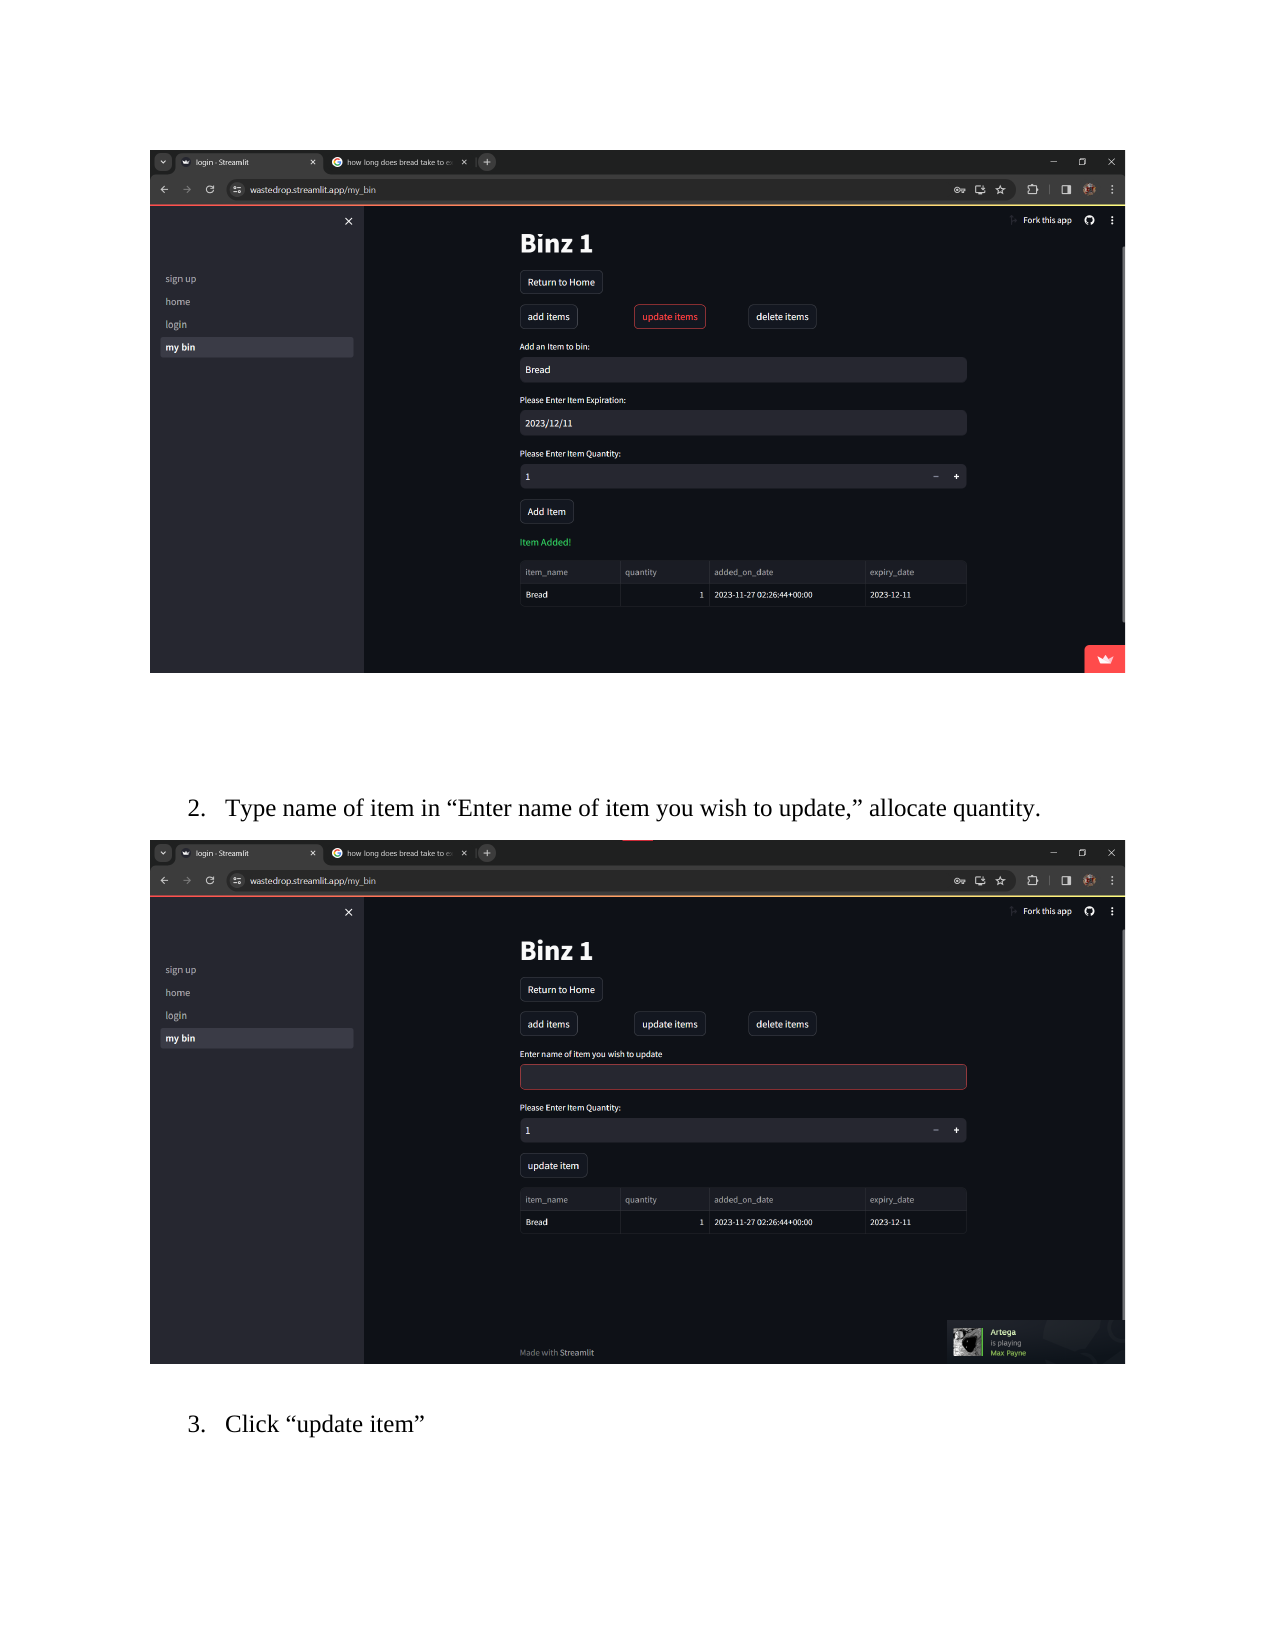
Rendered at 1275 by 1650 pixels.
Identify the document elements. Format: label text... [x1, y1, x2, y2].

list Type name of item in “Enter name of item you wish to update,” allocate quantity. [187, 793, 1125, 821]
picture [150, 150, 1125, 673]
picture [150, 840, 1125, 1364]
list Click “update item” [187, 1409, 1125, 1437]
